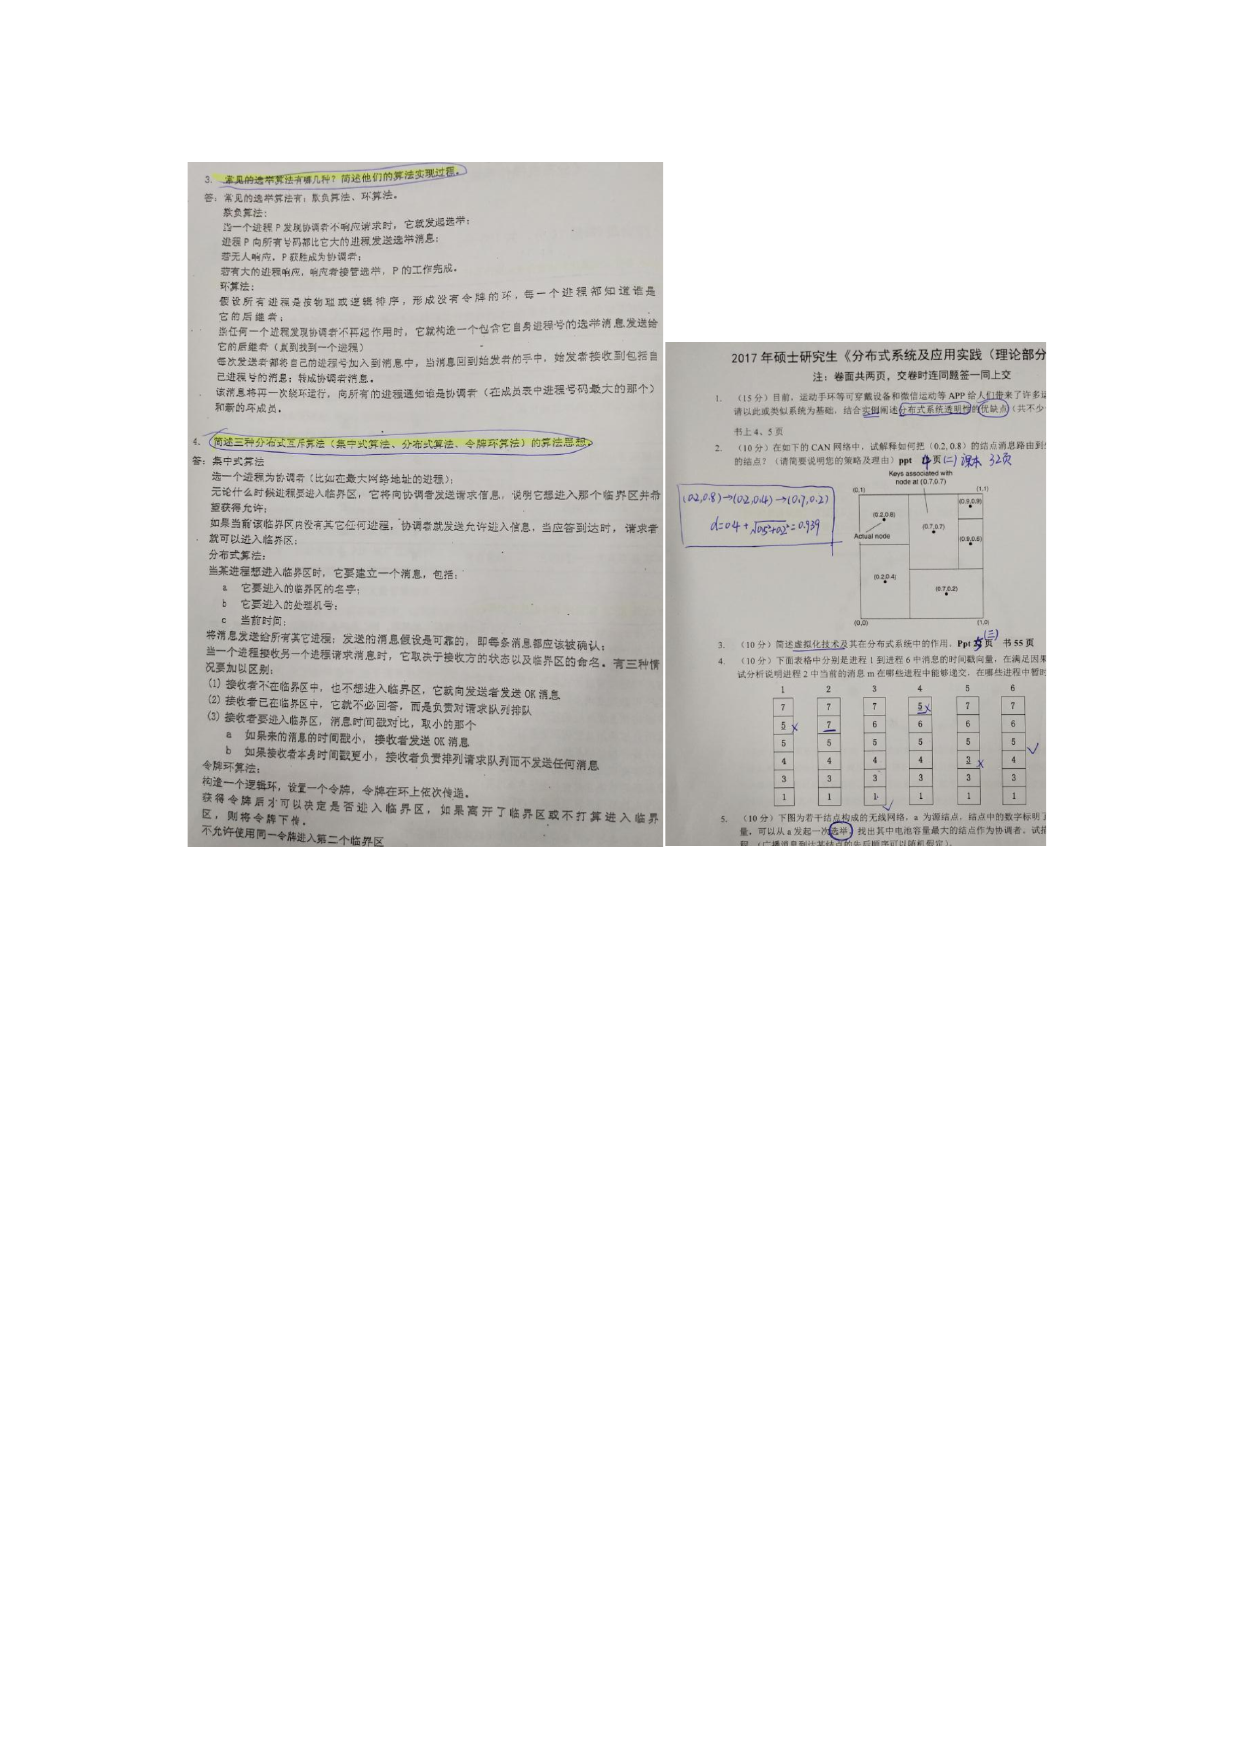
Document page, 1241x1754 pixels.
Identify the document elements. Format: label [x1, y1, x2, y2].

picture [665, 342, 1047, 846]
picture [187, 162, 664, 847]
